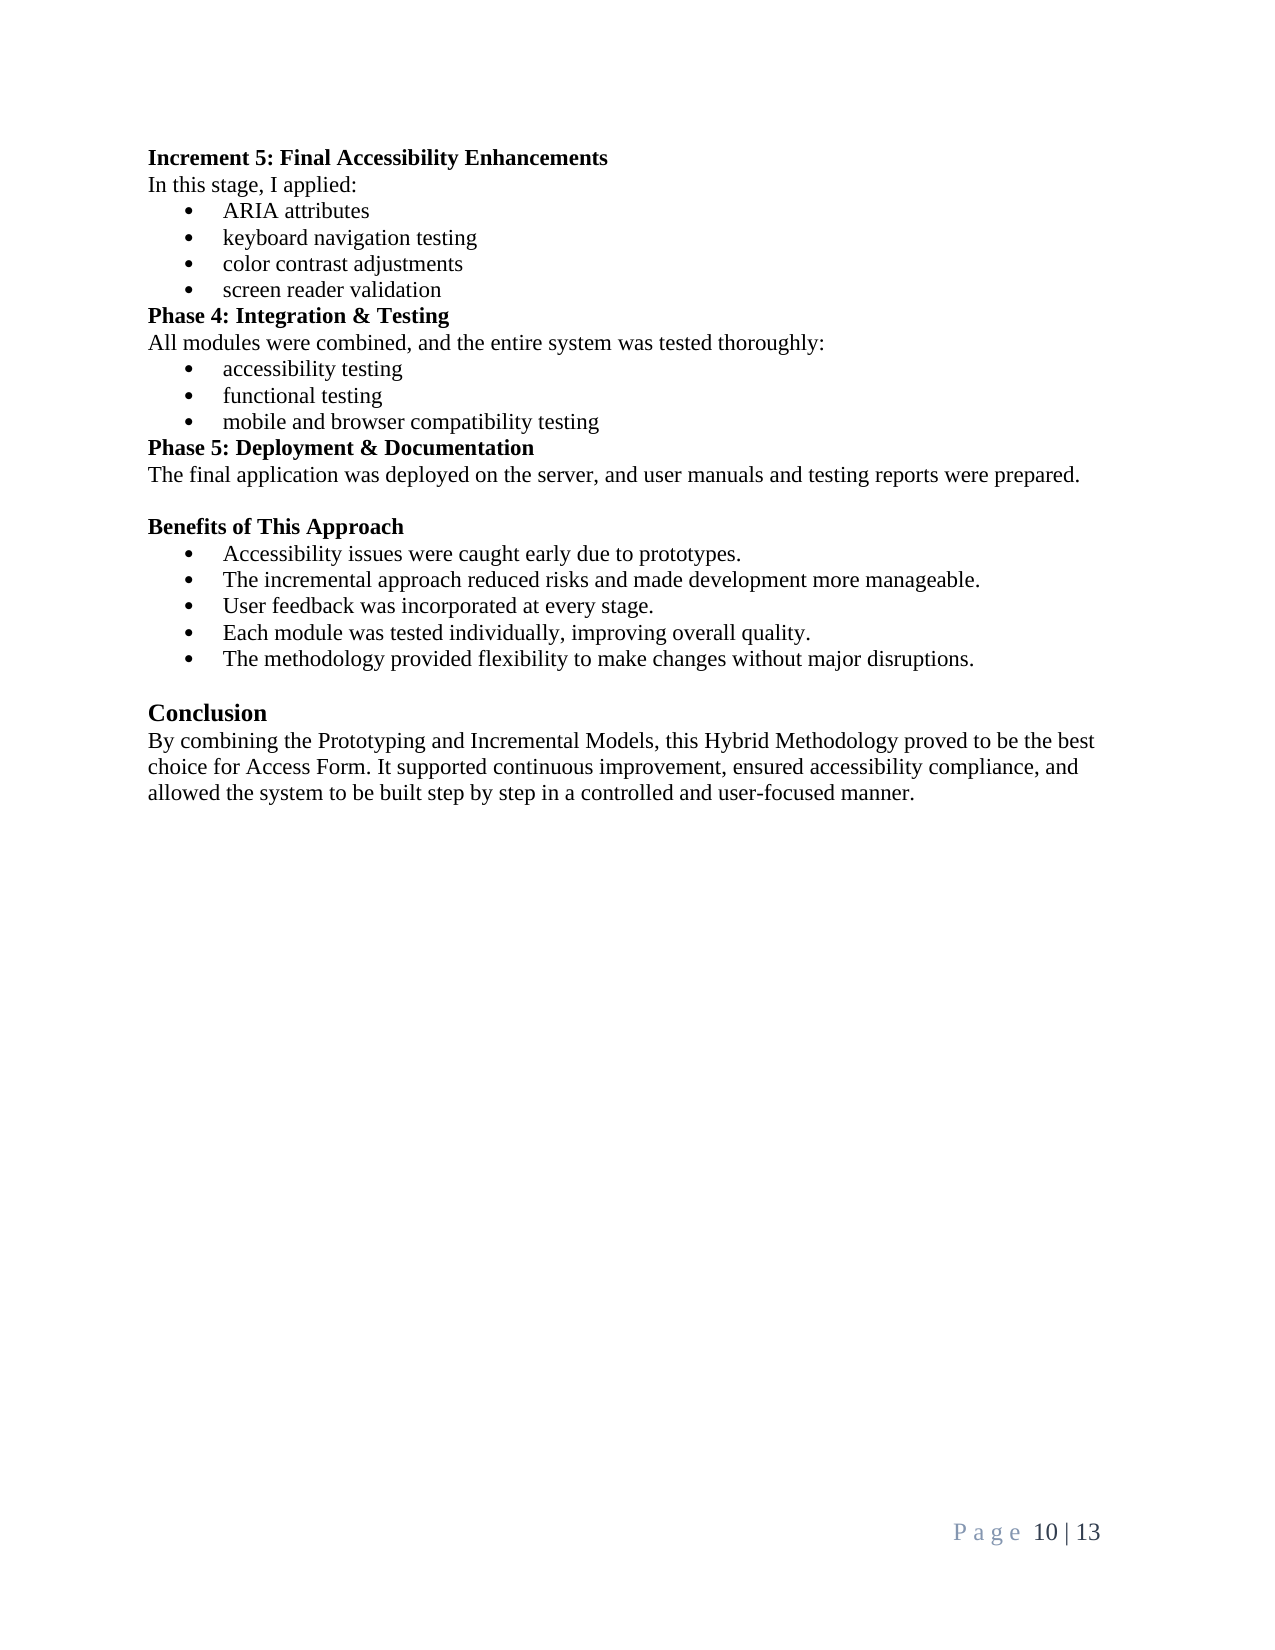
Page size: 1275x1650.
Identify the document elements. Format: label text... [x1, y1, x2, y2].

text Phase 4: Integration & Testing [148, 303, 1127, 329]
list Accessibility issues were caught early due to prototypes. [185, 540, 1127, 566]
text Phase 5: Deployment & Documentation [148, 434, 1127, 461]
list screen reader validation [185, 276, 1127, 303]
list The methodology provided flexibility to make changes without major disruptions. [185, 645, 1127, 672]
list color contrast adjustments [185, 250, 1127, 276]
text By combining the Prototyping and Incremental Models, this Hybrid Methodology proved to be the best choice for Access Form. It supported continuous improvement, ensured accessibility compliance, and allowed the system to be built step by step in a controlled and user-focused manner. [148, 727, 1127, 806]
text Benefits of This Approach [148, 513, 1127, 540]
list User feedback was incorporated at every stage. [185, 592, 1127, 619]
list accessibility testing [185, 355, 1127, 382]
list The incremental approach reduced risks and made development more manageable. [185, 566, 1127, 592]
list keyboard navigation testing [185, 223, 1127, 250]
list mobile and browser compatibility testing [185, 408, 1127, 434]
list functional testing [185, 382, 1127, 408]
text In this stage, I applied: [148, 171, 1127, 197]
text Increment 5: Final Accessibility Enhancements [148, 144, 1127, 171]
list ARIA attributes [185, 197, 1127, 223]
text Conclusion [148, 698, 1127, 727]
list Each module was tested individually, improving overall quality. [185, 619, 1127, 645]
text The final application was deployed on the server, and user manuals and testing reports were prepared. [148, 461, 1127, 487]
text All modules were combined, and the entire system was tested thoroughly: [148, 329, 1127, 355]
